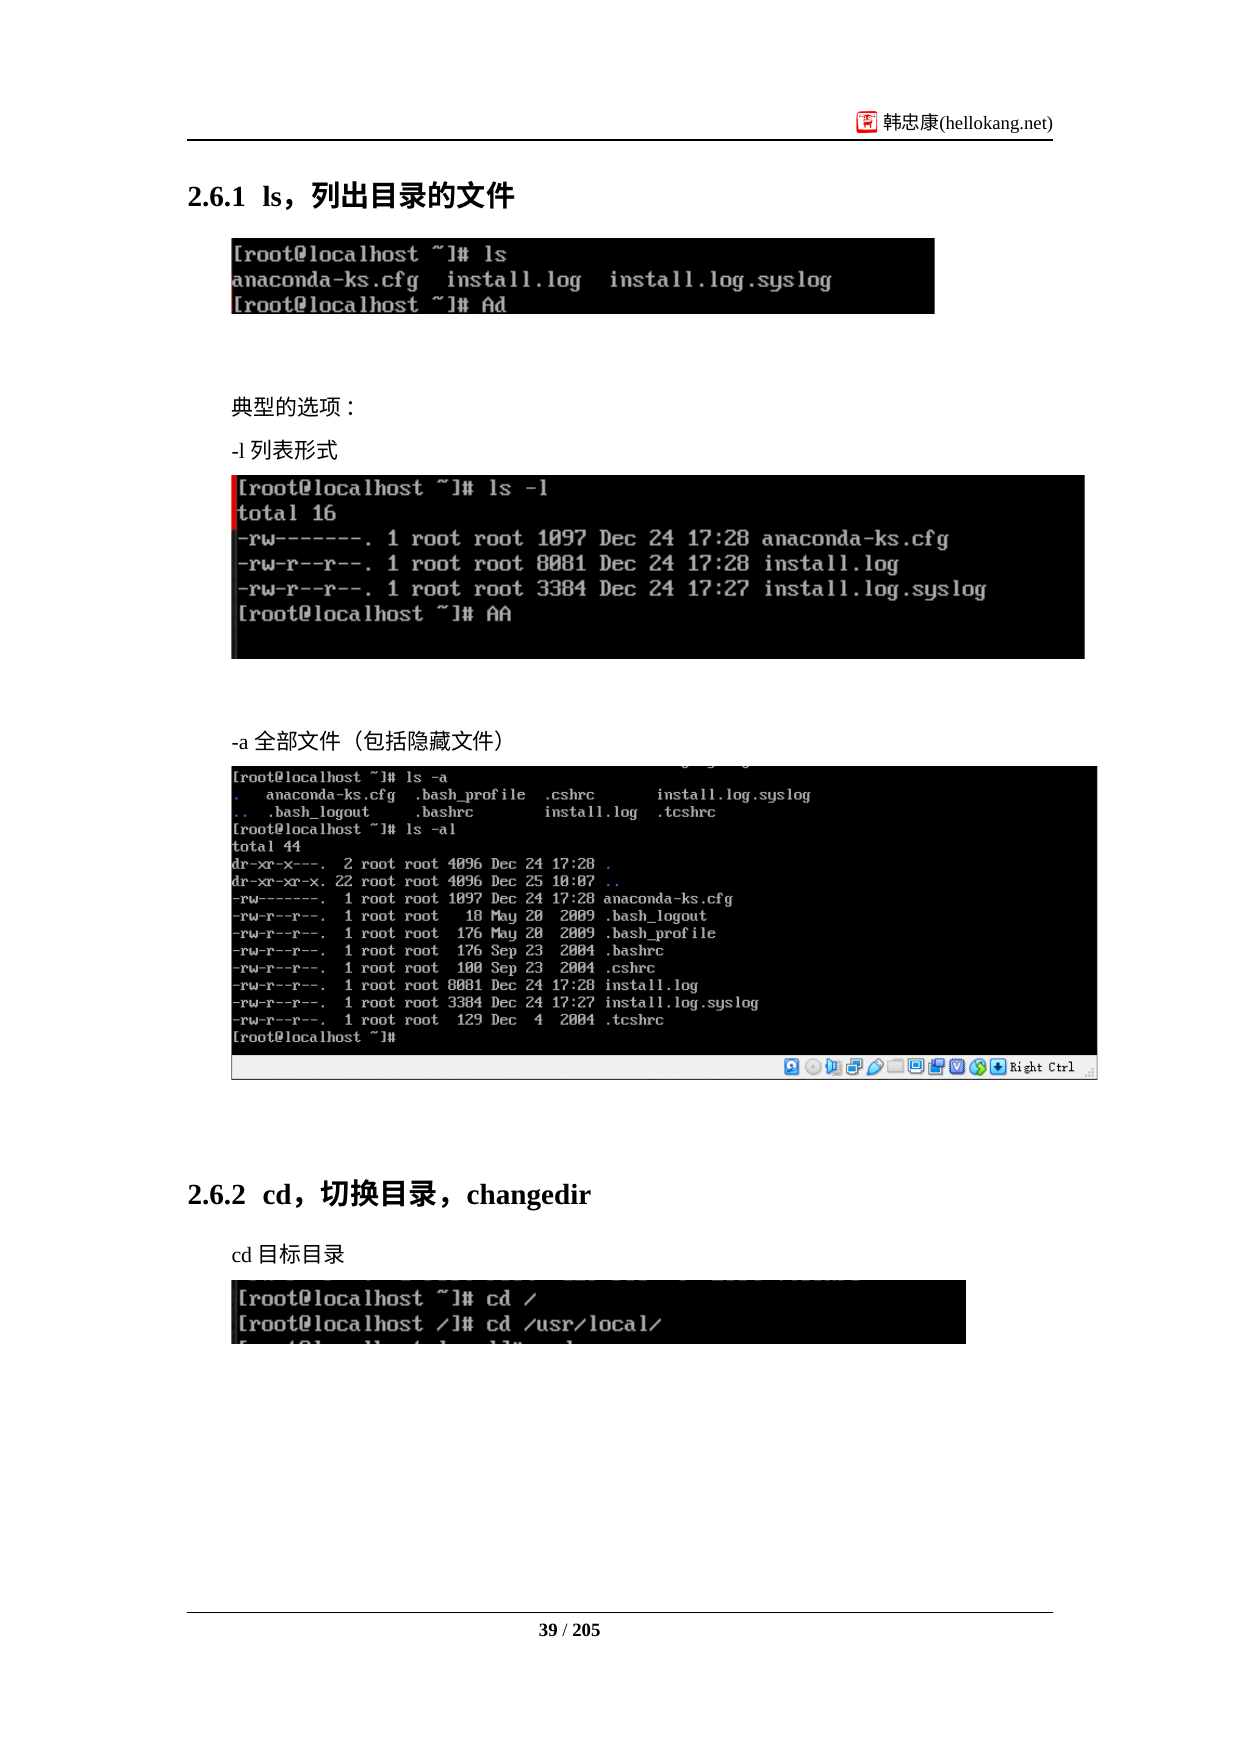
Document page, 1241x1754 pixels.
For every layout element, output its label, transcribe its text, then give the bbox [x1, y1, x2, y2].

picture [856, 111, 878, 133]
picture [231, 475, 1085, 659]
subtitle ls，列出目录的文件 [187, 161, 1053, 226]
text 典型的选项 ： [187, 389, 1053, 422]
text cd 目标目录 [187, 1237, 1053, 1269]
text -l 列表形式 [187, 432, 1053, 465]
picture [231, 766, 1098, 1080]
picture [231, 238, 935, 314]
text -a 全部文件（包括隐藏文件） [187, 724, 1053, 756]
subtitle cd，切换目录，changedir [187, 1159, 1053, 1224]
picture [231, 1280, 966, 1344]
